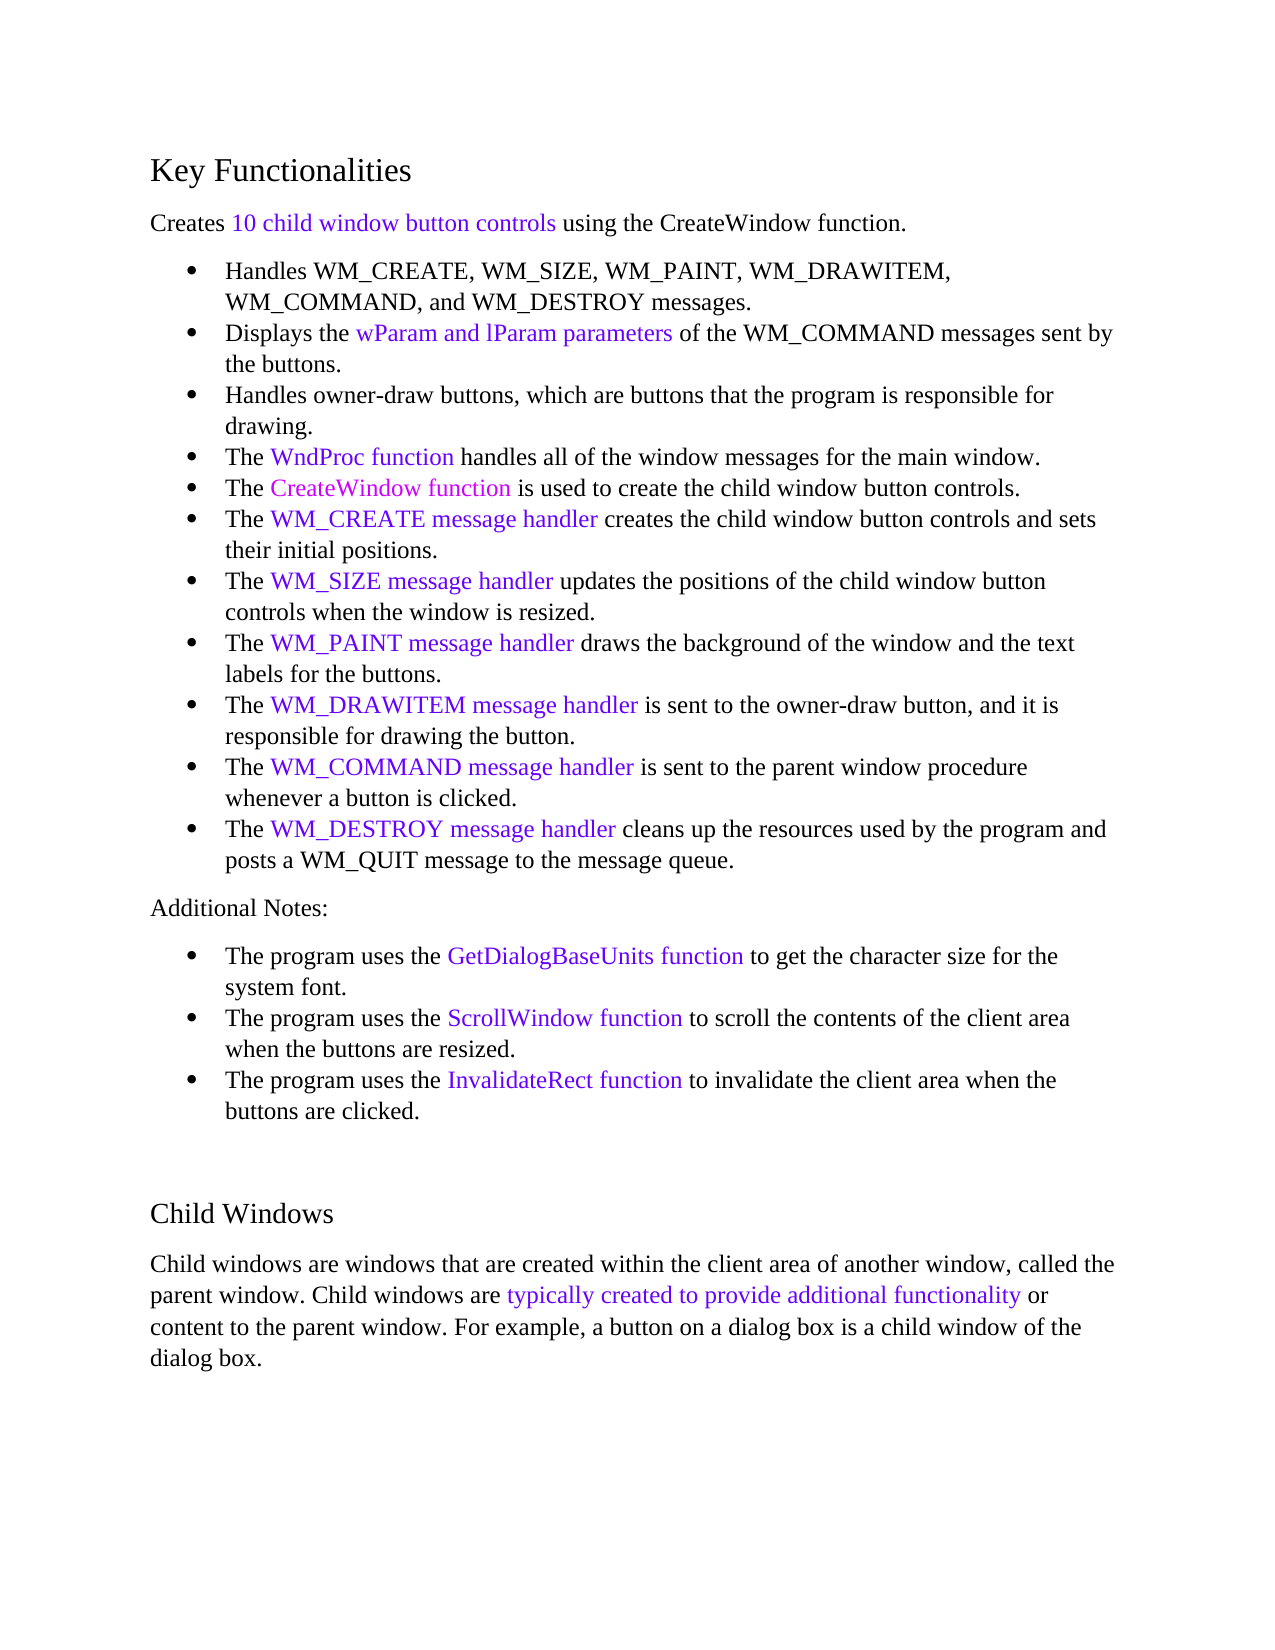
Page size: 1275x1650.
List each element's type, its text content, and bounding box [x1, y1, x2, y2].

list The WndProc function handles all of the window messages for the main window. [187, 442, 1125, 471]
list The CreateWindow function is used to create the child window button controls. [187, 473, 1125, 502]
text Key Functionalities [150, 150, 1125, 188]
list The WM_SIZE message handler updates the positions of the child window button controls when the window is resized. [187, 566, 1125, 626]
list Handles owner-draw buttons, which are buttons that the program is responsible for drawing. [187, 380, 1125, 440]
list The WM_PAINT message handler draws the background of the window and the text labels for the buttons. [187, 628, 1125, 688]
list The WM_DESTROY message handler cleans up the resources used by the program and posts a WM_QUIT message to the message queue. [187, 814, 1125, 874]
list The WM_COMMAND message handler is sent to the parent window procedure whenever a button is clicked. [187, 752, 1125, 812]
text Creates 10 child window button controls using the CreateWindow function. [150, 208, 1125, 237]
list The WM_CREATE message handler creates the child window button controls and sets their initial positions. [187, 504, 1125, 564]
text Child Windows [150, 1197, 1125, 1230]
text Child windows are windows that are created within the client area of another window, called the parent window. Child windows are typically created to provide additional functionality or content to the parent window. For example, a button on a dialog box is a child window of the dialog box. [150, 1249, 1125, 1371]
text Additional Notes: [150, 893, 1125, 922]
list Displays the wParam and lParam parameters of the WM_COMMAND messages sent by the buttons. [187, 318, 1125, 378]
list The program uses the GetDialogBaseUnits function to get the character size for the system font. [187, 941, 1125, 1001]
list The WM_DRAWITEM message handler is sent to the owner-draw button, and it is responsible for drawing the button. [187, 690, 1125, 750]
list The program uses the ScrollWindow function to scroll the contents of the client area when the buttons are resized. [187, 1003, 1125, 1063]
list The program uses the InvalidateRect function to invalidate the client area when the buttons are clicked. [187, 1065, 1125, 1125]
list Handles WM_CREATE, WM_SIZE, WM_PAINT, WM_DRAWITEM, WM_COMMAND, and WM_DESTROY messages. [187, 256, 1125, 316]
